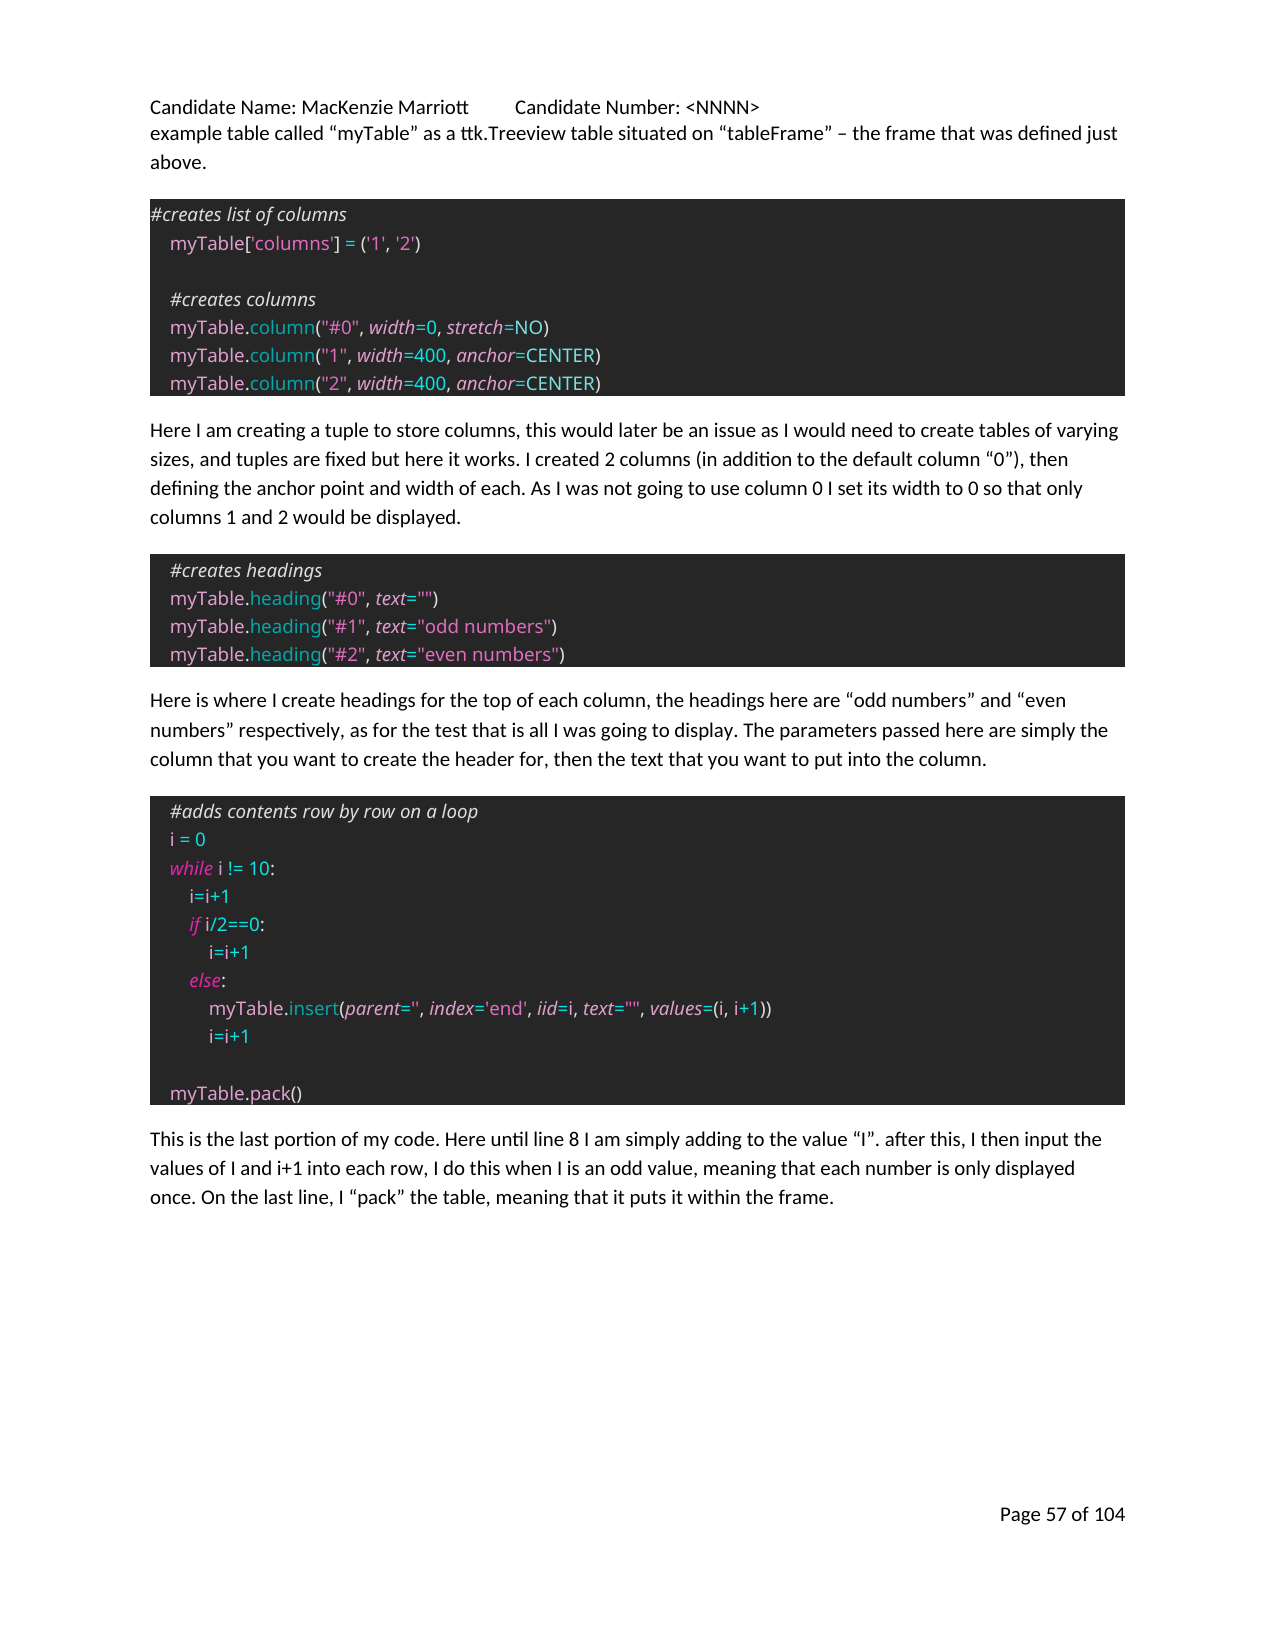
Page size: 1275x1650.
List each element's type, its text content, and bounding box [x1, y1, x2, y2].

text myTable.pack() [150, 1077, 1125, 1105]
text i=i+1 [150, 880, 1125, 908]
text This is the last portion of my code. Here until line 8 I am simply adding to the value “I”. after this, I then input the values of I and i+1 into each row, I do this when I is an odd value, meaning that each number is only displayed once. On the last line, I “pack” the table, meaning that it puts it within the frame. [150, 1126, 1125, 1210]
text i=i+1 [150, 1021, 1125, 1049]
text myTable.column("1", width=400, anchor=CENTER) [150, 340, 1125, 368]
text myTable.column("2", width=400, anchor=CENTER) [150, 368, 1125, 396]
text myTable.insert(parent='', index='end', iid=i, text="", values=(i, i+1)) [150, 993, 1125, 1021]
text myTable['columns'] = ('1', '2') [150, 227, 1125, 255]
text #creates headings [150, 554, 1125, 582]
text else: [150, 965, 1125, 993]
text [150, 120, 1125, 174]
text myTable.heading("#1", text="odd numbers") [150, 611, 1125, 639]
text Here is where I create headings for the top of each column, the headings here are “odd numbers” and “even numbers” respectively, as for the test that is all I was going to display. The parameters passed here are simply the column that you want to create the header for, then the text that you want to put into the column. [150, 688, 1125, 771]
text Here I am creating a tuple to store columns, this would later be an issue as I would need to create tables of varying sizes, and tuples are fixed but here it works. I created 2 columns (in addition to the default column “0”), then defining the anchor point and width of each. As I was not going to use column 0 I set its width to 0 so that only columns 1 and 2 would be displayed. [150, 417, 1125, 530]
text i = 0 [150, 824, 1125, 852]
text myTable.column("#0", width=0, stretch=NO) [150, 312, 1125, 340]
text #adds contents row by row on a loop [150, 796, 1125, 824]
text myTable.heading("#2", text="even numbers") [150, 639, 1125, 667]
text #creates columns [150, 283, 1125, 312]
text myTable.heading("#0", text="") [150, 582, 1125, 611]
text #creates list of columns [150, 199, 1125, 227]
text if i/2==0: [150, 908, 1125, 937]
text while i != 10: [150, 852, 1125, 880]
text i=i+1 [150, 937, 1125, 965]
